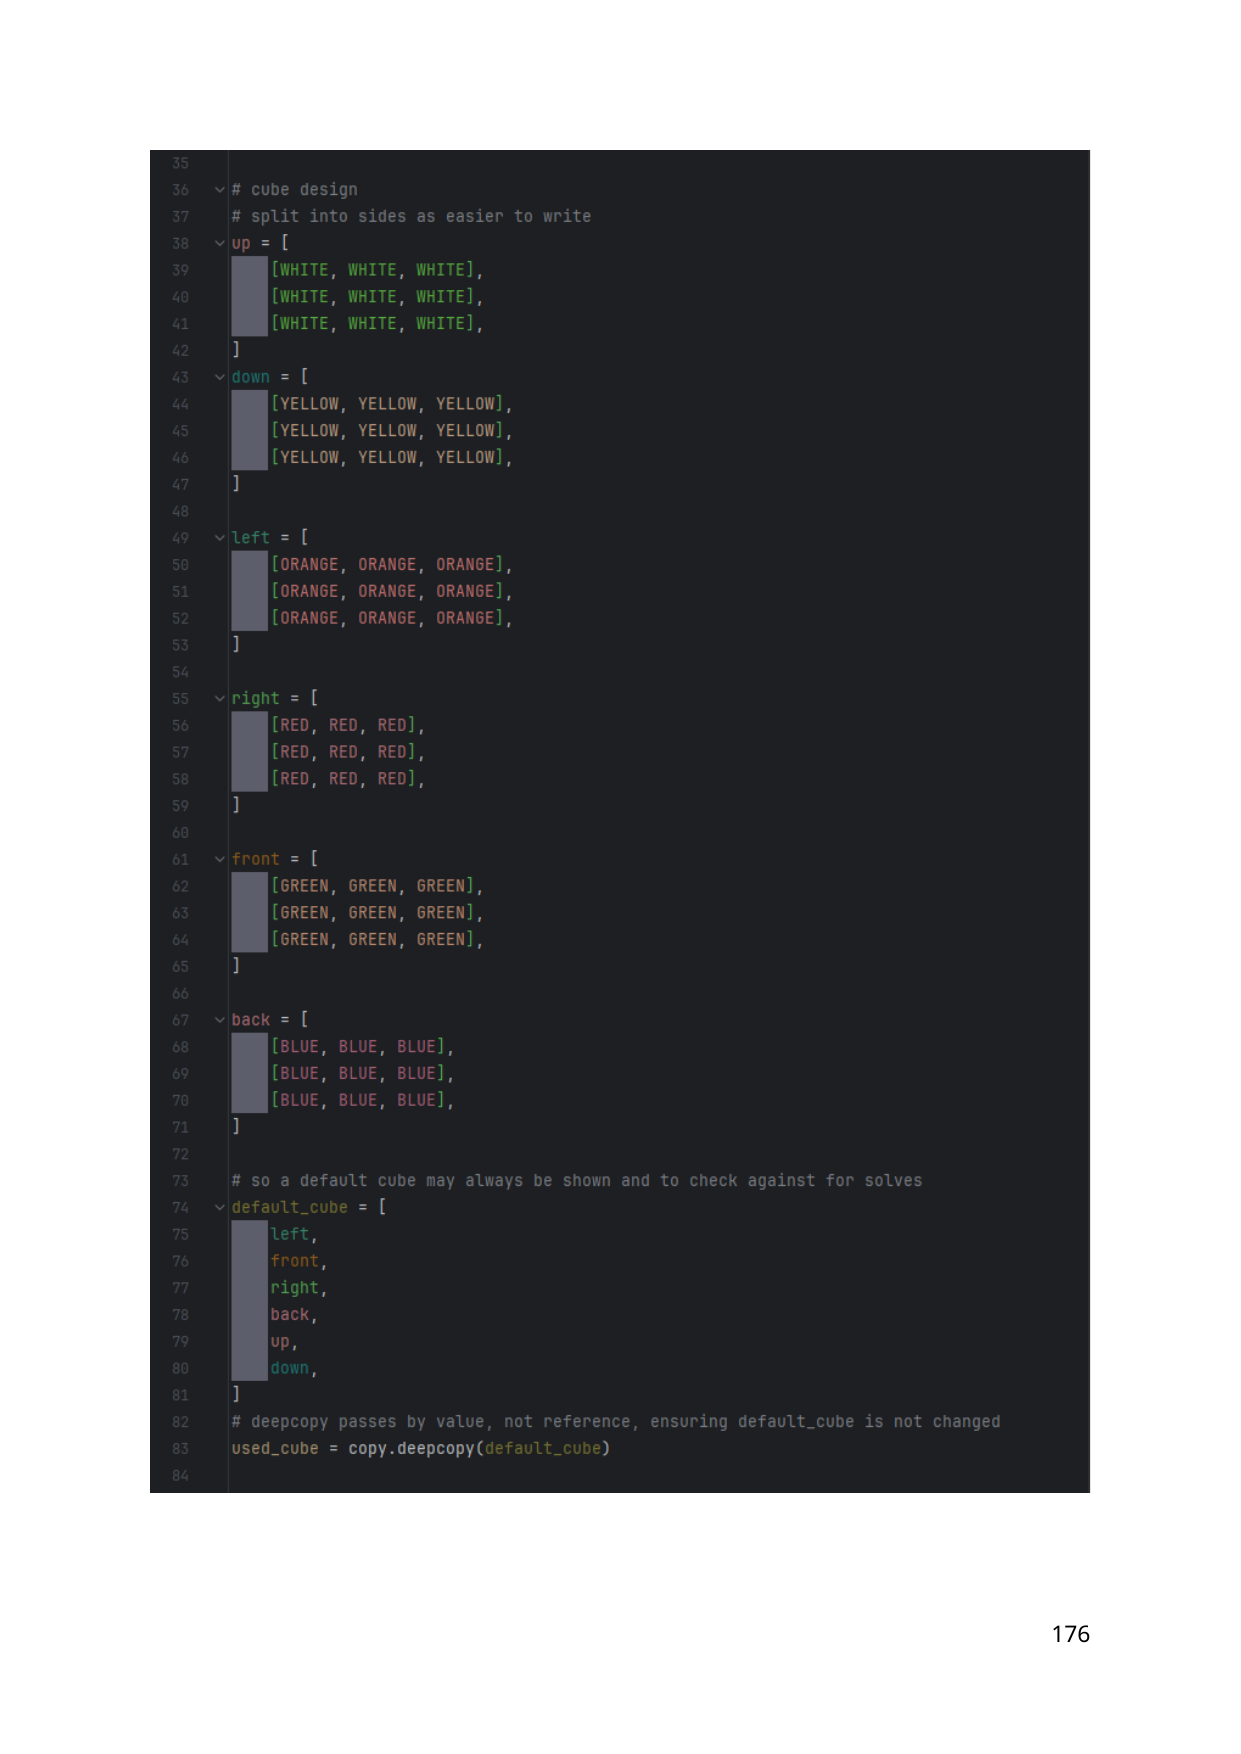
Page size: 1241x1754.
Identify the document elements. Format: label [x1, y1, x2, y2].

picture [150, 150, 1091, 1493]
